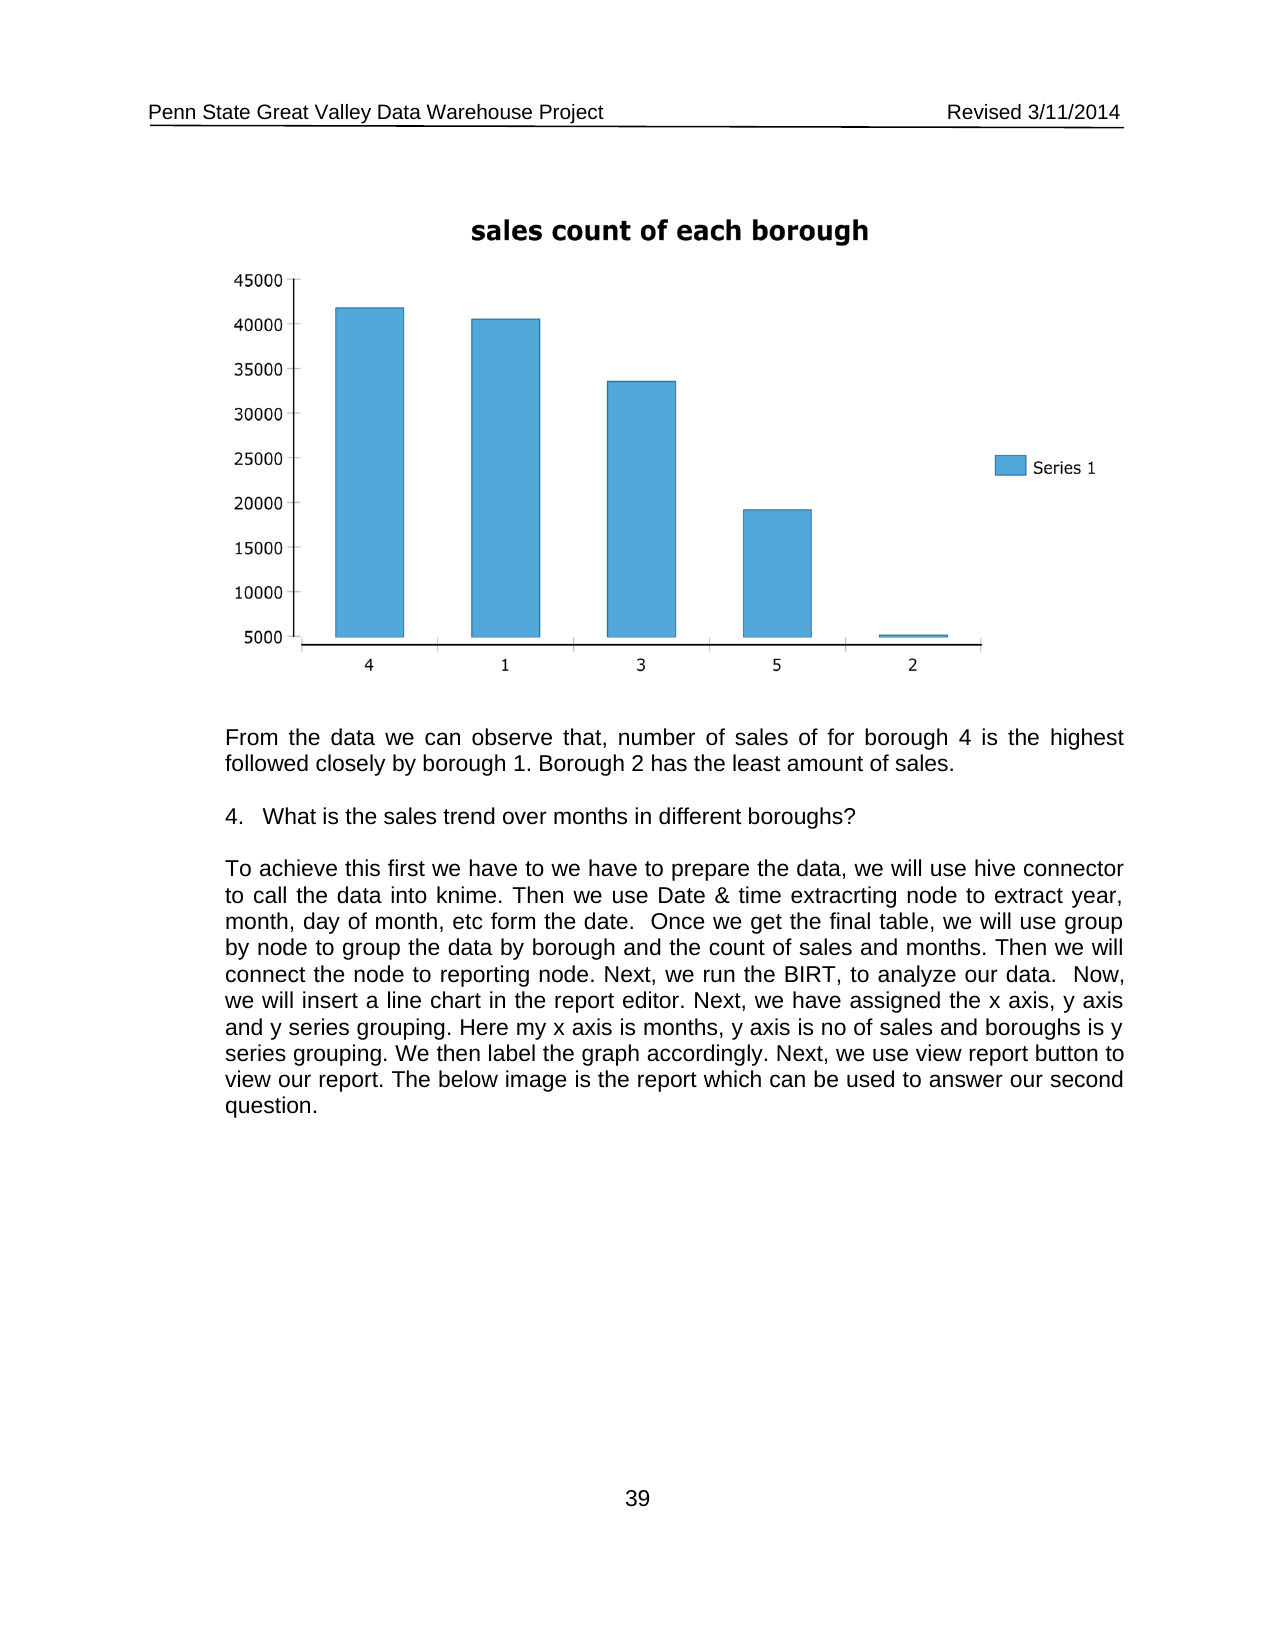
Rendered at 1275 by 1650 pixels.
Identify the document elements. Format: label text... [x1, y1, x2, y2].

text From the data we can observe that, number of sales of for borough 4 is the highest followed closely by borough 1. Borough 2 has the least amount of sales. [225, 723, 1125, 776]
list To achieve this first we have to we have to prepare the data, we will use hive connector to call the data into knime. Then we use Date & time extracrting node to extract year, month, day of month, etc form the date. Once we get the final table, we will use group by node to group the data by borough and the count of sales and months. Then we will connect the node to reporting node. Next, we run the BIRT, to analyze our data. Now, we will insert a line chart in the report editor. Next, we have assigned the x axis, y axis and y series grouping. Here my x axis is months, y axis is no of sales and boroughs is y series grouping. We then label the graph accordingly. Next, we use view report button to view our report. The below image is the report which can be used to answer our second question. [225, 855, 1125, 1119]
picture [220, 195, 1124, 698]
list What is the sales trend over months in different boroughs? [225, 803, 1125, 829]
